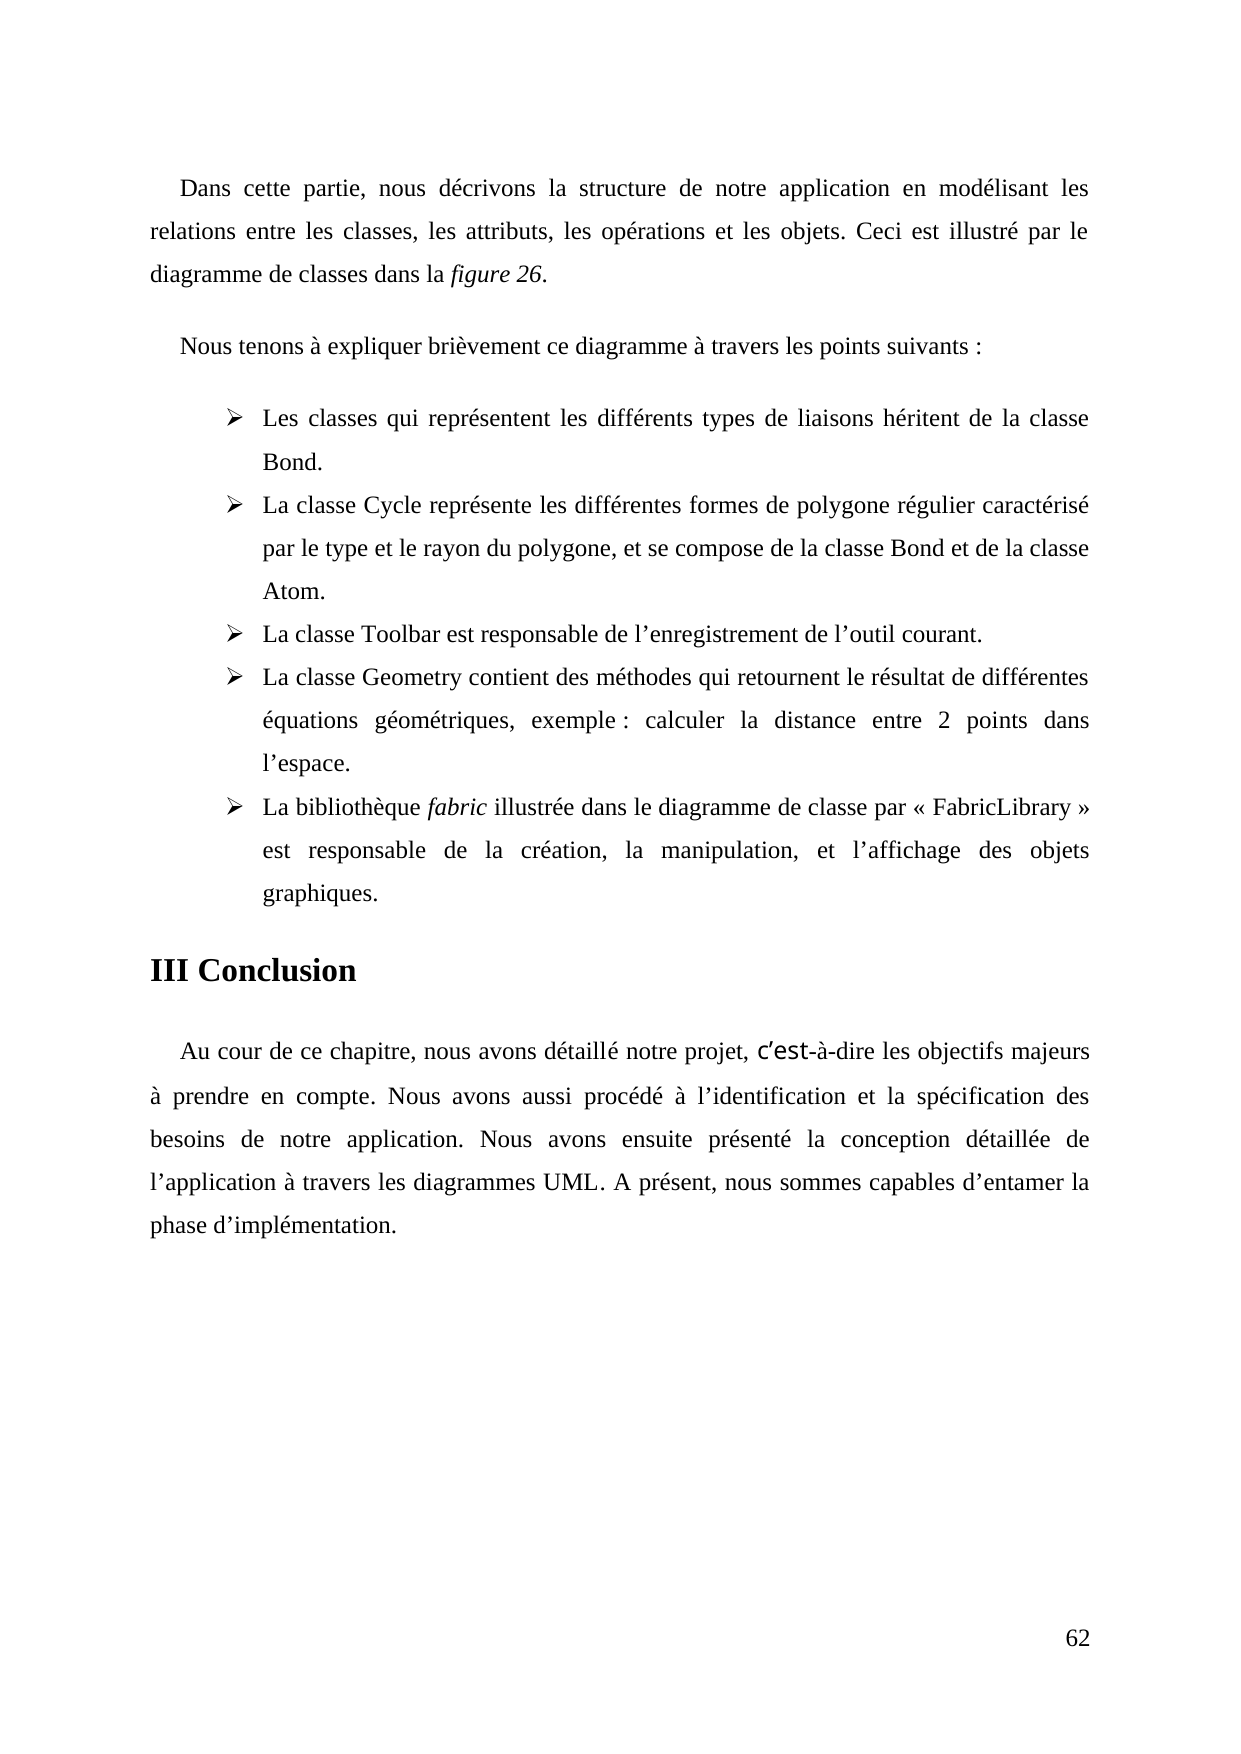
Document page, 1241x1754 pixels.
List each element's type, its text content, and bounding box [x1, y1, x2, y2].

text Nous tenons à expliquer brièvement ce diagramme à travers les points suivants : [150, 331, 1090, 360]
text Dans cette partie, nous décrivons la structure de notre application en modélisant les relations entre les classes, les attributs, les opérations et les objets. Ceci est illustré par le diagramme de classes dans la figure 26. [150, 173, 1090, 288]
text Au cour de ce chapitre, nous avons détaillé notre projet, c’est-à-dire les objectifs majeurs à prendre en compte. Nous avons aussi procédé à l’identification et la spécification des besoins de notre application. Nous avons ensuite présenté la conception détaillée de l’application à travers les diagrammes UML. A présent, nous sommes capables d’entamer la phase d’implémentation. [150, 1033, 1090, 1239]
subtitle Conclusion [150, 950, 1090, 988]
list La classe Toolbar est responsable de l’enregistrement de l’outil courant. [225, 619, 1090, 648]
list Les classes qui représentent les différents types de liaisons héritent de la classe Bond. [225, 403, 1090, 475]
list La classe Cycle représente les différentes formes de polygone régulier caractérisé par le type et le rayon du polygone, et se compose de la classe Bond et de la classe Atom. [225, 490, 1090, 605]
list La classe Geometry contient des méthodes qui retournent le résultat de différentes équations géométriques, exemple : calculer la distance entre 2 points dans l’espace. [225, 662, 1090, 777]
list La bibliothèque fabric illustrée dans le diagramme de classe par « FabricLibrary » est responsable de la création, la manipulation, et l’affichage des objets graphiques. [225, 792, 1090, 907]
